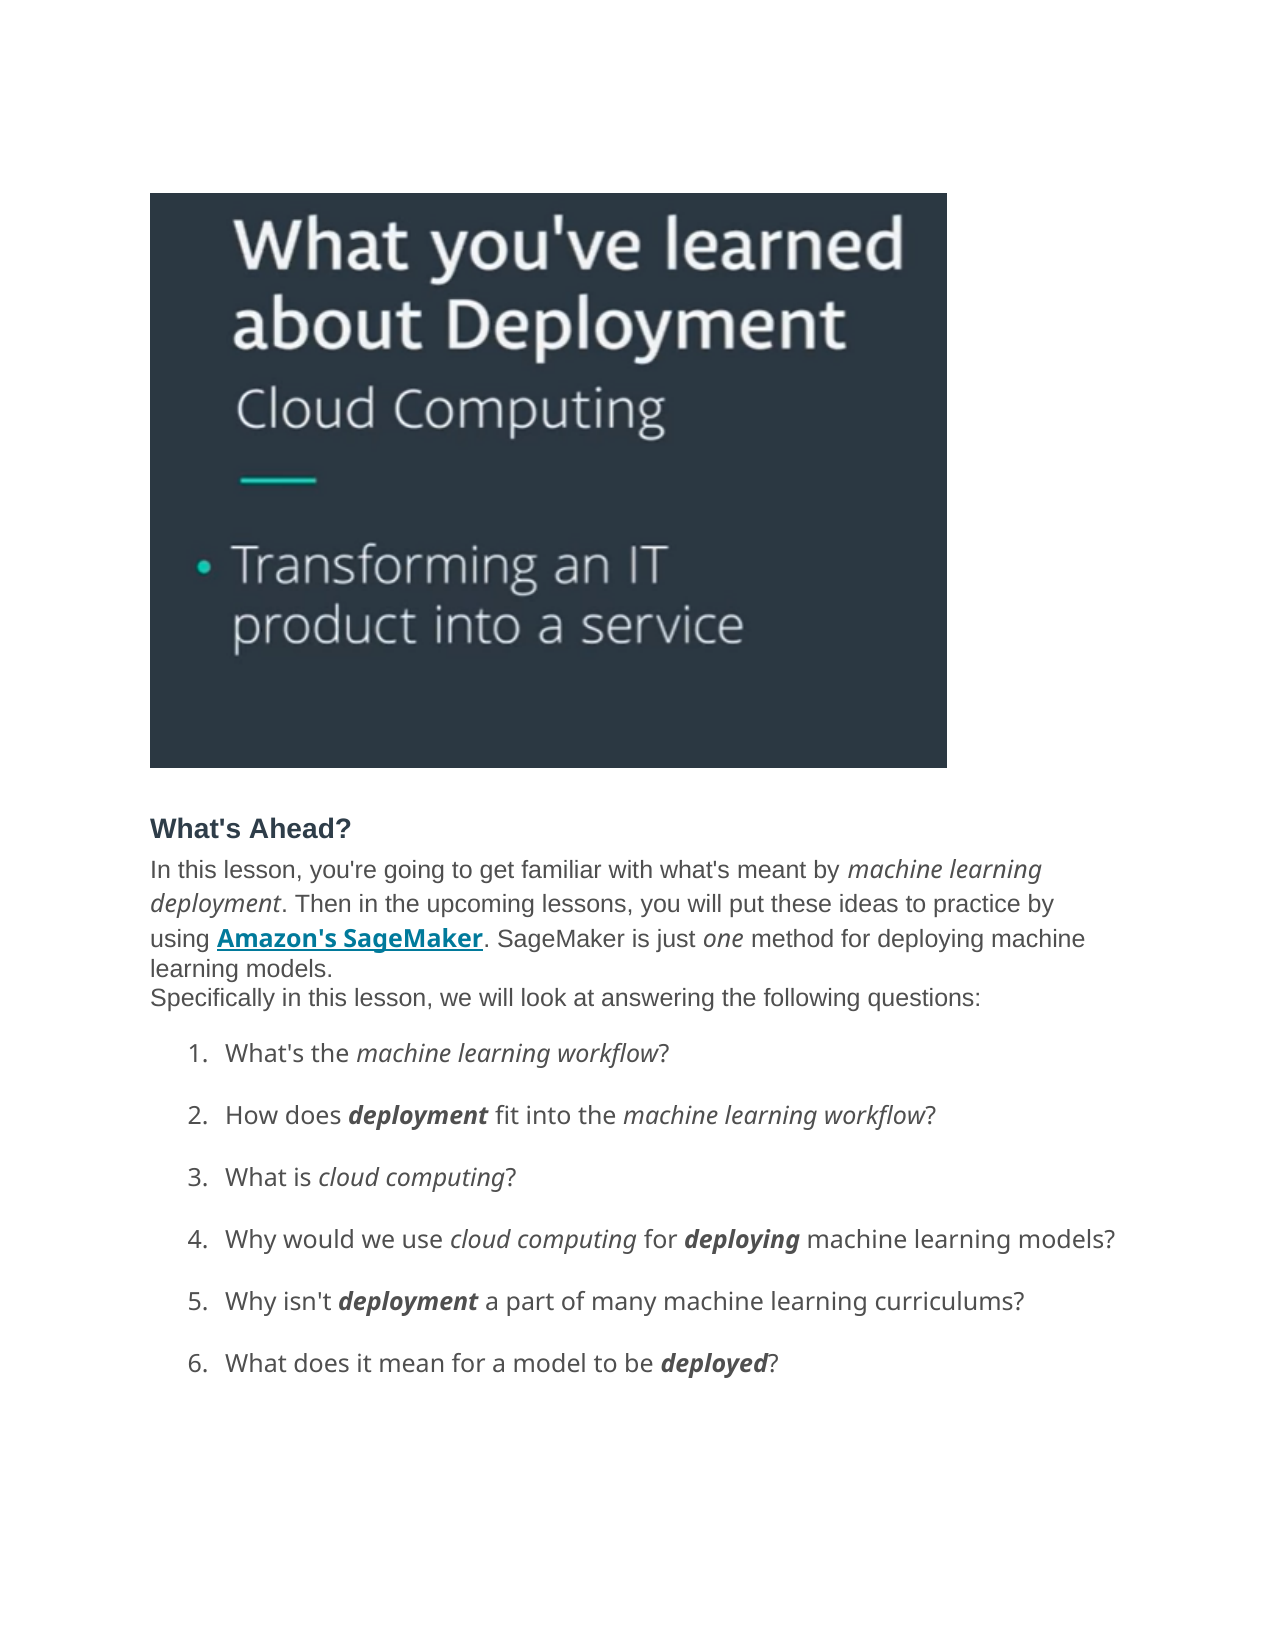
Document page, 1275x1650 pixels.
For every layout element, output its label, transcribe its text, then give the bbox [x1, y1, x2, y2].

text In this lesson, you're going to get familiar with what's meant by machine learning deployment. Then in the upcoming lessons, you will put these ideas to practice by using Amazon's SageMaker. SageMaker is just one method for deploying machine learning models. [150, 852, 1125, 983]
list What's the machine learning workflow? [187, 1035, 1125, 1097]
list Why isn't deployment a part of many machine learning curriculums? [187, 1283, 1125, 1346]
list What does it mean for a model to be deployed? [187, 1346, 1125, 1408]
list How does deployment fit into the machine learning workflow? [187, 1097, 1125, 1159]
picture [150, 193, 947, 768]
text What's Ahead? [150, 811, 1125, 844]
text Specifically in this lesson, we will look at answering the following questions: [150, 983, 1125, 1012]
list What is cloud computing? [187, 1159, 1125, 1221]
list Why would we use cloud computing for deploying machine learning models? [187, 1221, 1125, 1283]
